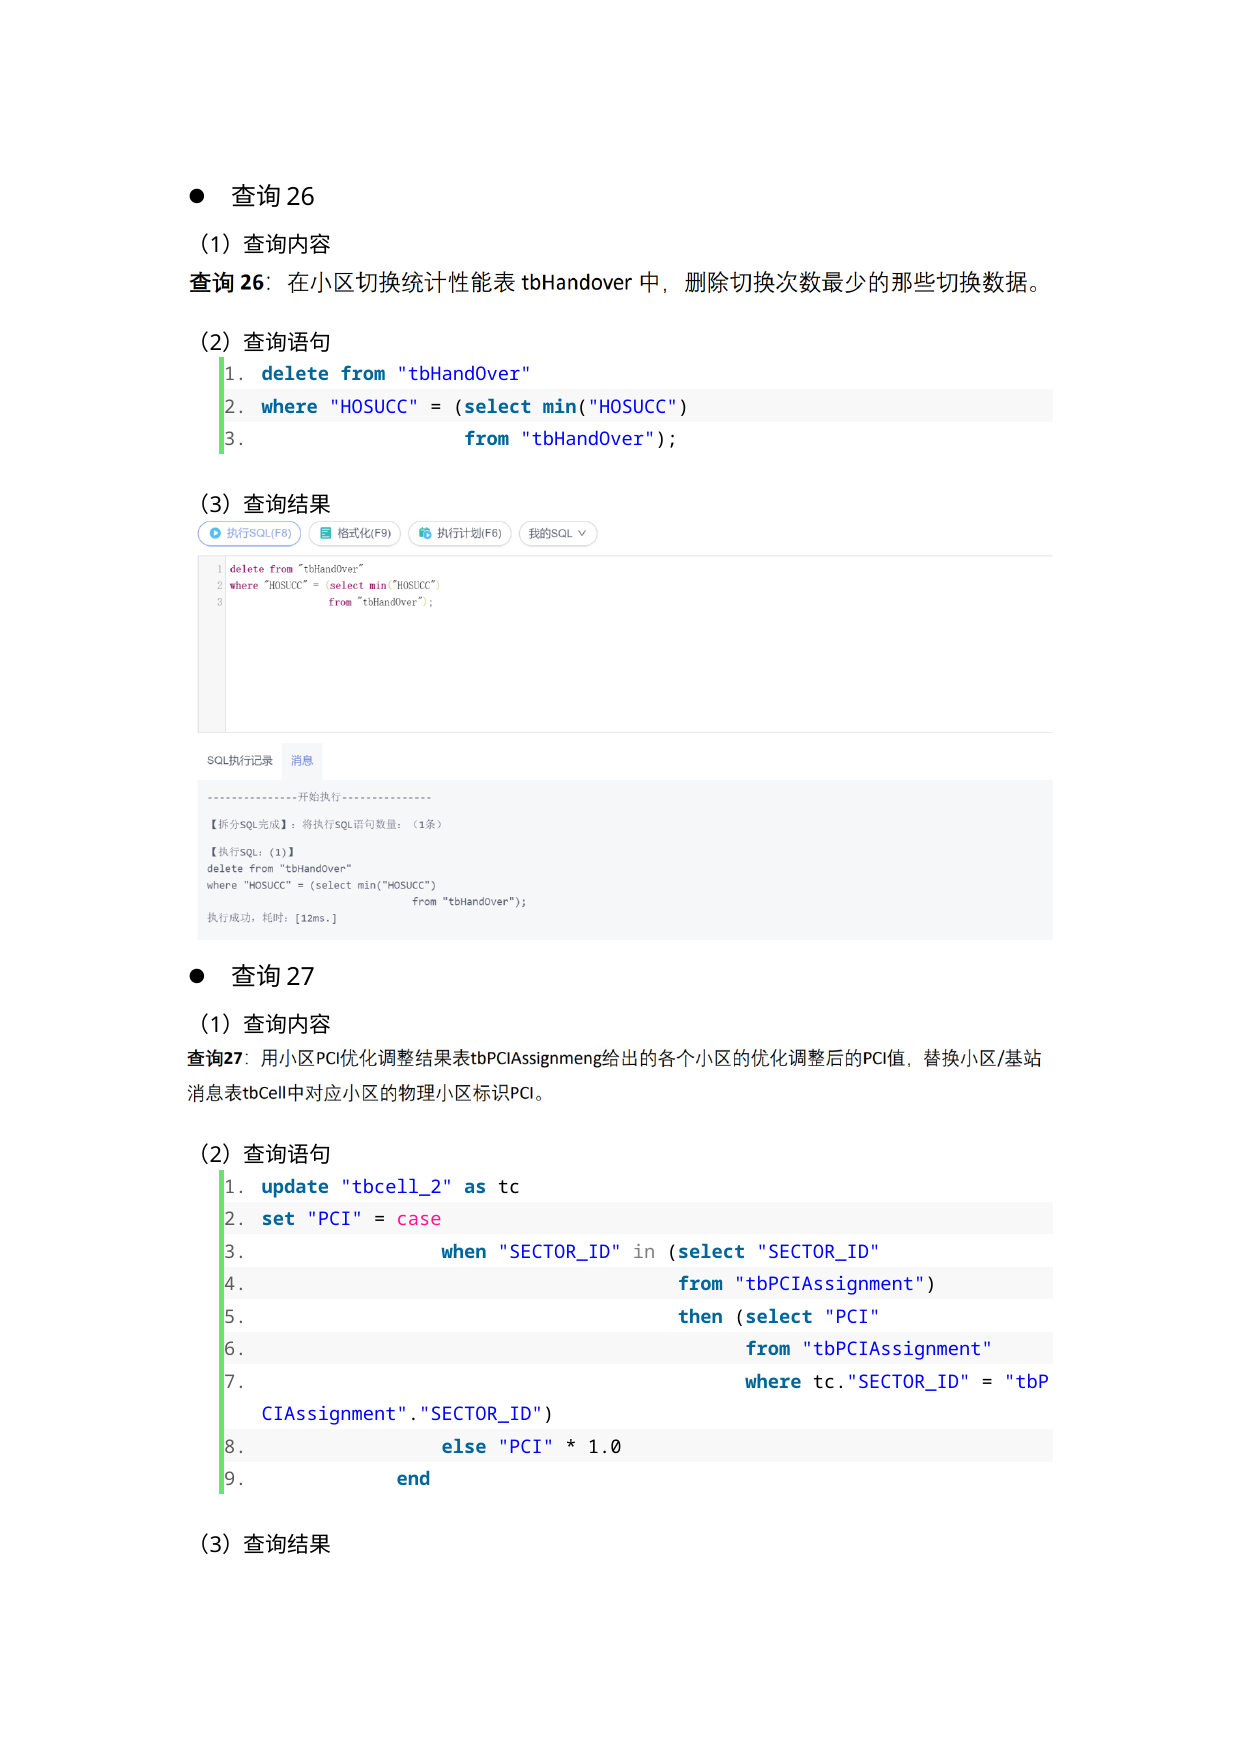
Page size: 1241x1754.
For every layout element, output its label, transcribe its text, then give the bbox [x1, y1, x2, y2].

picture [187, 519, 1053, 940]
list end [224, 1462, 1053, 1494]
list 查询26 [187, 162, 1053, 227]
picture [187, 1039, 1053, 1122]
list from "tbPCIAssignment" [224, 1332, 1053, 1364]
list where tc."SECTOR_ID" = "tbPCIAssignment"."SECTOR_ID") [224, 1364, 1053, 1429]
text （1）查询内容 [187, 1007, 1053, 1039]
text （2）查询语句 [187, 1137, 1053, 1169]
list when "SECTOR_ID" in (select "SECTOR_ID" [224, 1234, 1053, 1267]
list delete from "tbHandOver" [224, 357, 1053, 389]
list 查询27 [187, 942, 1053, 1007]
text （3）查询结果 [187, 487, 1053, 519]
list else "PCI" * 1.0 [224, 1429, 1053, 1462]
list from "tbPCIAssignment") [224, 1267, 1053, 1299]
list from "tbHandOver"); [224, 422, 1053, 454]
text （3）查询结果 [187, 1527, 1053, 1559]
list then (select "PCI" [224, 1299, 1053, 1332]
picture [187, 259, 1053, 316]
list set "PCI" = case [224, 1202, 1053, 1234]
list where "HOSUCC" = (select min("HOSUCC") [224, 389, 1053, 422]
text （2）查询语句 [187, 324, 1053, 357]
list update "tbcell_2" as tc [219, 1169, 1053, 1202]
text （1）查询内容 [187, 227, 1053, 259]
